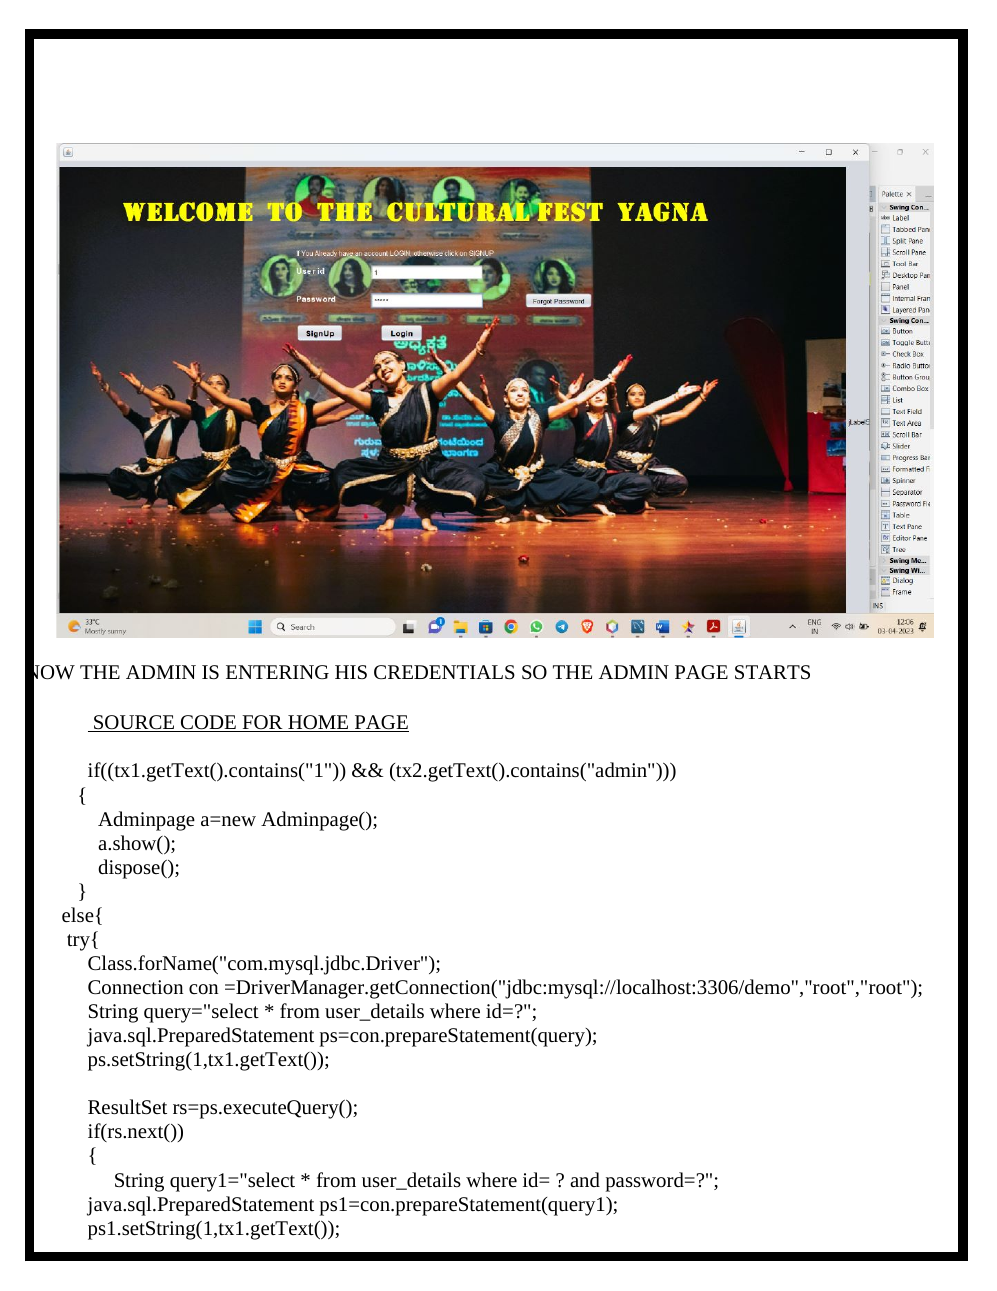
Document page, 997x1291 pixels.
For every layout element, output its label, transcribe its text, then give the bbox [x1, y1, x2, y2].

text java.sql.PreparedStatement ps1=con.prepareStatement(query1); [34, 1192, 958, 1216]
text { [34, 782, 958, 807]
text ps.setString(1,tx1.getText()); [34, 1047, 958, 1071]
text } [34, 879, 958, 903]
text ps1.setString(1,tx1.getText()); [34, 1216, 958, 1240]
text dispose(); [34, 855, 958, 879]
text { [34, 1143, 958, 1167]
text Adminpage a=new Adminpage(); [34, 807, 958, 831]
text String query1="select * from user_details where id= ? and password=?"; [34, 1167, 958, 1192]
text try{ [34, 927, 958, 951]
text ResultSet rs=ps.executeQuery(); [34, 1095, 958, 1119]
text if((tx1.getText().contains("1")) && (tx2.getText().contains("admin"))) [34, 758, 958, 782]
text else{ [34, 903, 958, 927]
picture [55, 143, 934, 637]
text SOURCE CODE FOR HOME PAGE [34, 710, 958, 734]
text java.sql.PreparedStatement ps=con.prepareStatement(query); [34, 1023, 958, 1047]
text Connection con =DriverManager.getConnection("jdbc:mysql://localhost:3306/demo","root","root"); [34, 975, 958, 999]
text String query="select * from user_details where id=?"; [34, 999, 958, 1023]
text if(rs.next()) [34, 1119, 958, 1143]
text Class.forName("com.mysql.jdbc.Driver"); [34, 951, 958, 975]
text a.show(); [34, 831, 958, 855]
